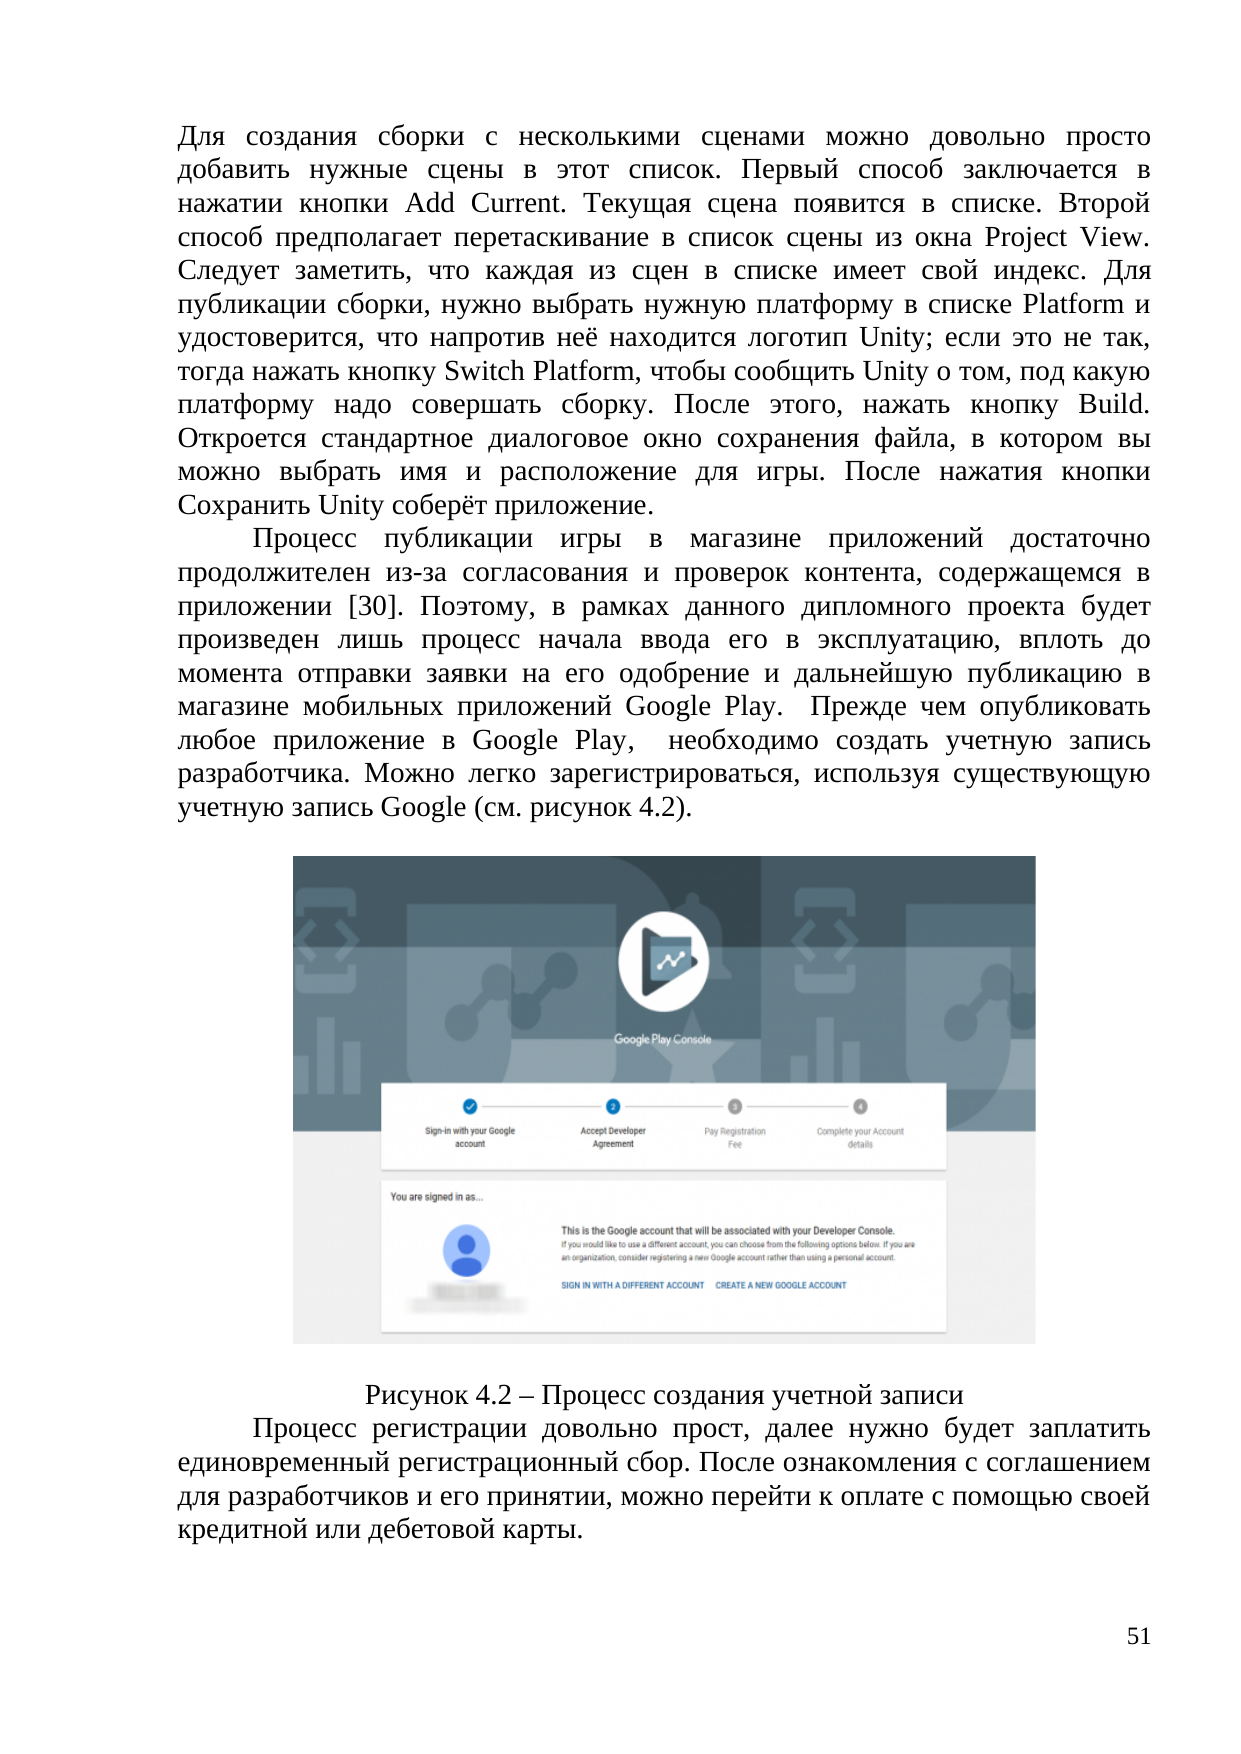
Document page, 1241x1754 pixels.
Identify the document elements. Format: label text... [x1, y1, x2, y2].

picture [293, 856, 1036, 1344]
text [177, 118, 1152, 521]
text Процесс регистрации довольно прост, далее нужно будет заплатить единовременный регистрационный сбор. После ознакомления с соглашением для разработчиков и его принятии, можно перейти к оплате с помощью своей кредитной или дебетовой карты. [177, 1411, 1152, 1545]
text Процесс публикации игры в магазине приложений достаточно продолжителен из-за согласования и проверок контента, содержащемся в приложении [30]. Поэтому, в рамках данного дипломного проекта будет произведен лишь процесс начала ввода его в эксплуатацию, вплоть до момента отправки заявки на его одобрение и дальнейшую публикацию в магазине мобильных приложений Google Play. Прежде чем опубликовать любое приложение в Google Play, необходимо создать учетную запись разработчика. Можно легко зарегистрироваться, используя существующую учетную запись Google (см. рисунок 4.2). [177, 521, 1152, 822]
text Рисунок 4.2 – Процесс создания учетной записи [177, 1377, 1152, 1411]
